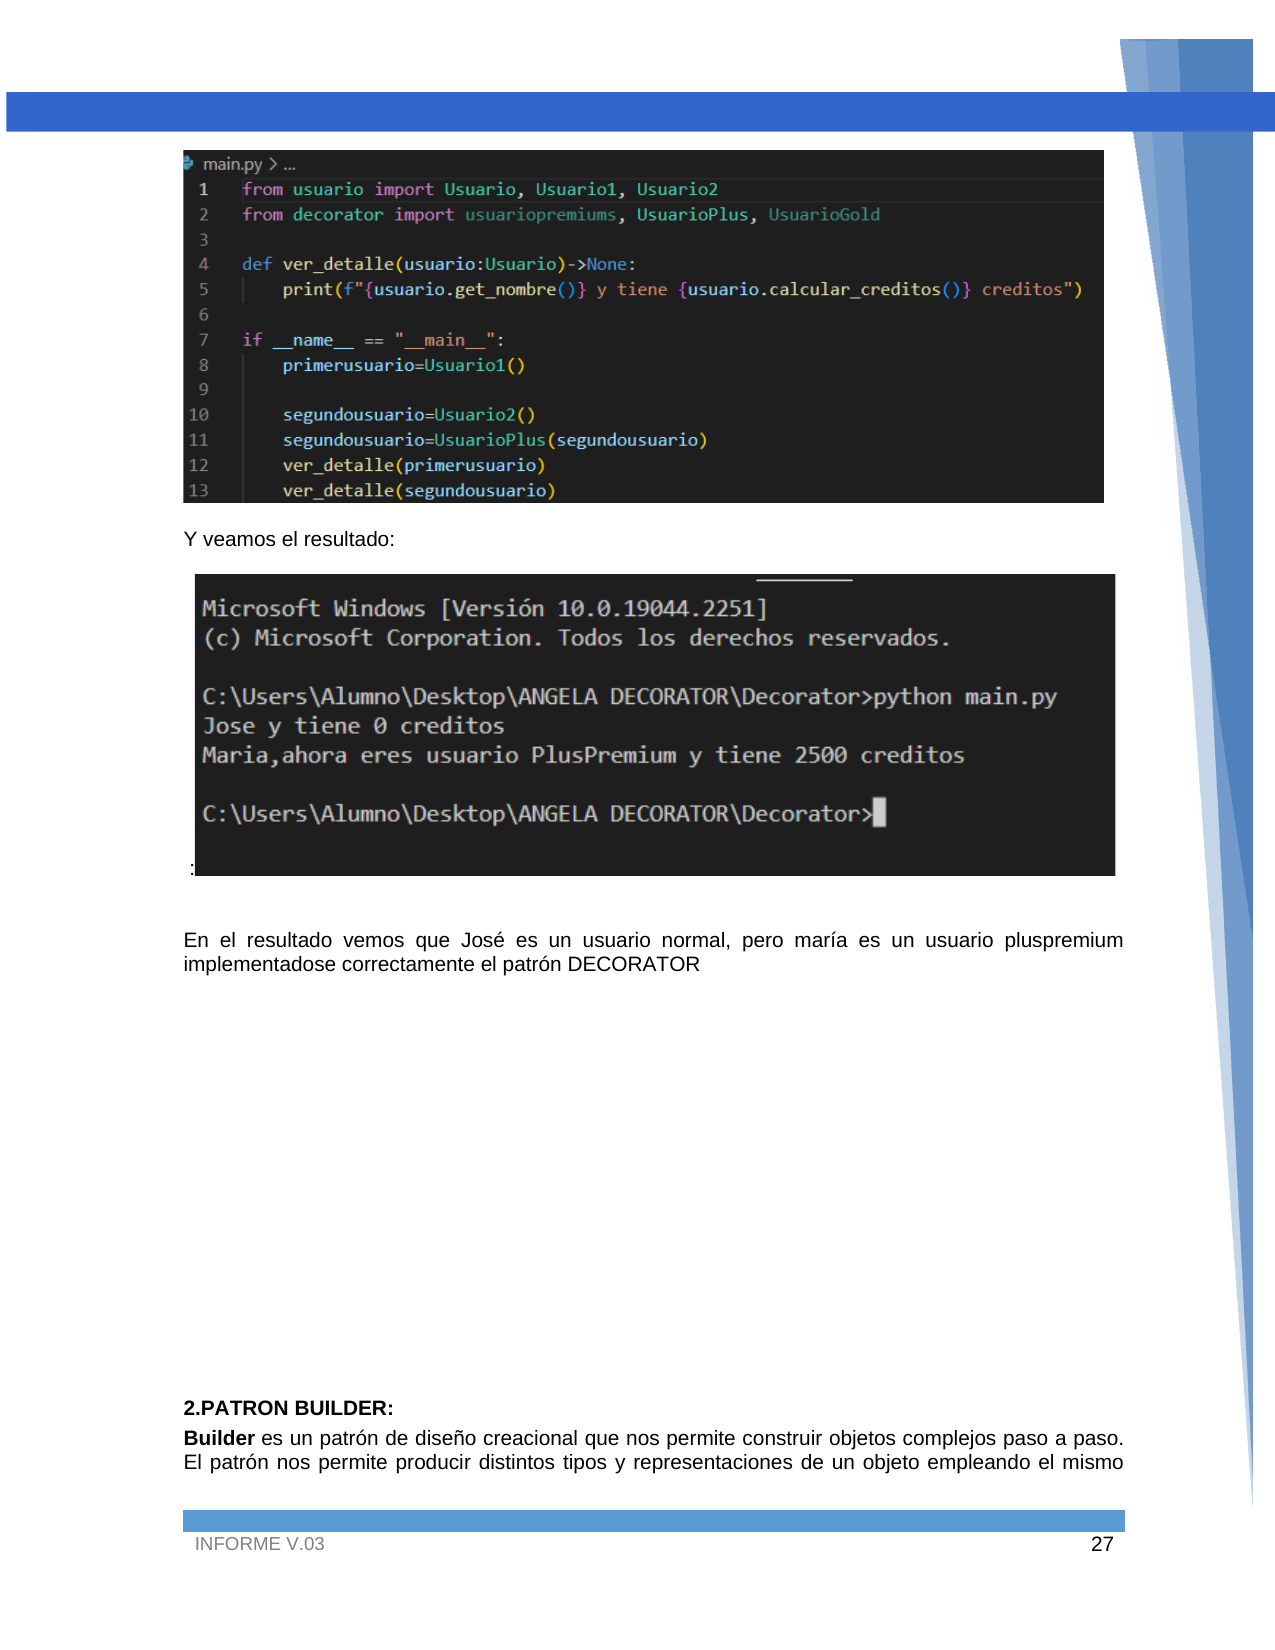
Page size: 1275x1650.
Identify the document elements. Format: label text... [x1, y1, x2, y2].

text En el resultado vemos que José es un usuario normal, pero maría es un usuario pluspremium implementadose correctamente el patrón DECORATOR [183, 928, 1125, 976]
picture [194, 574, 1116, 876]
picture [1120, 39, 1253, 92]
picture [1120, 132, 1253, 1527]
picture [183, 150, 1104, 503]
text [183, 1426, 1125, 1473]
text Y veamos el resultado: [183, 527, 1125, 551]
subtitle 2.PATRON BUILDER: [183, 1395, 1125, 1419]
